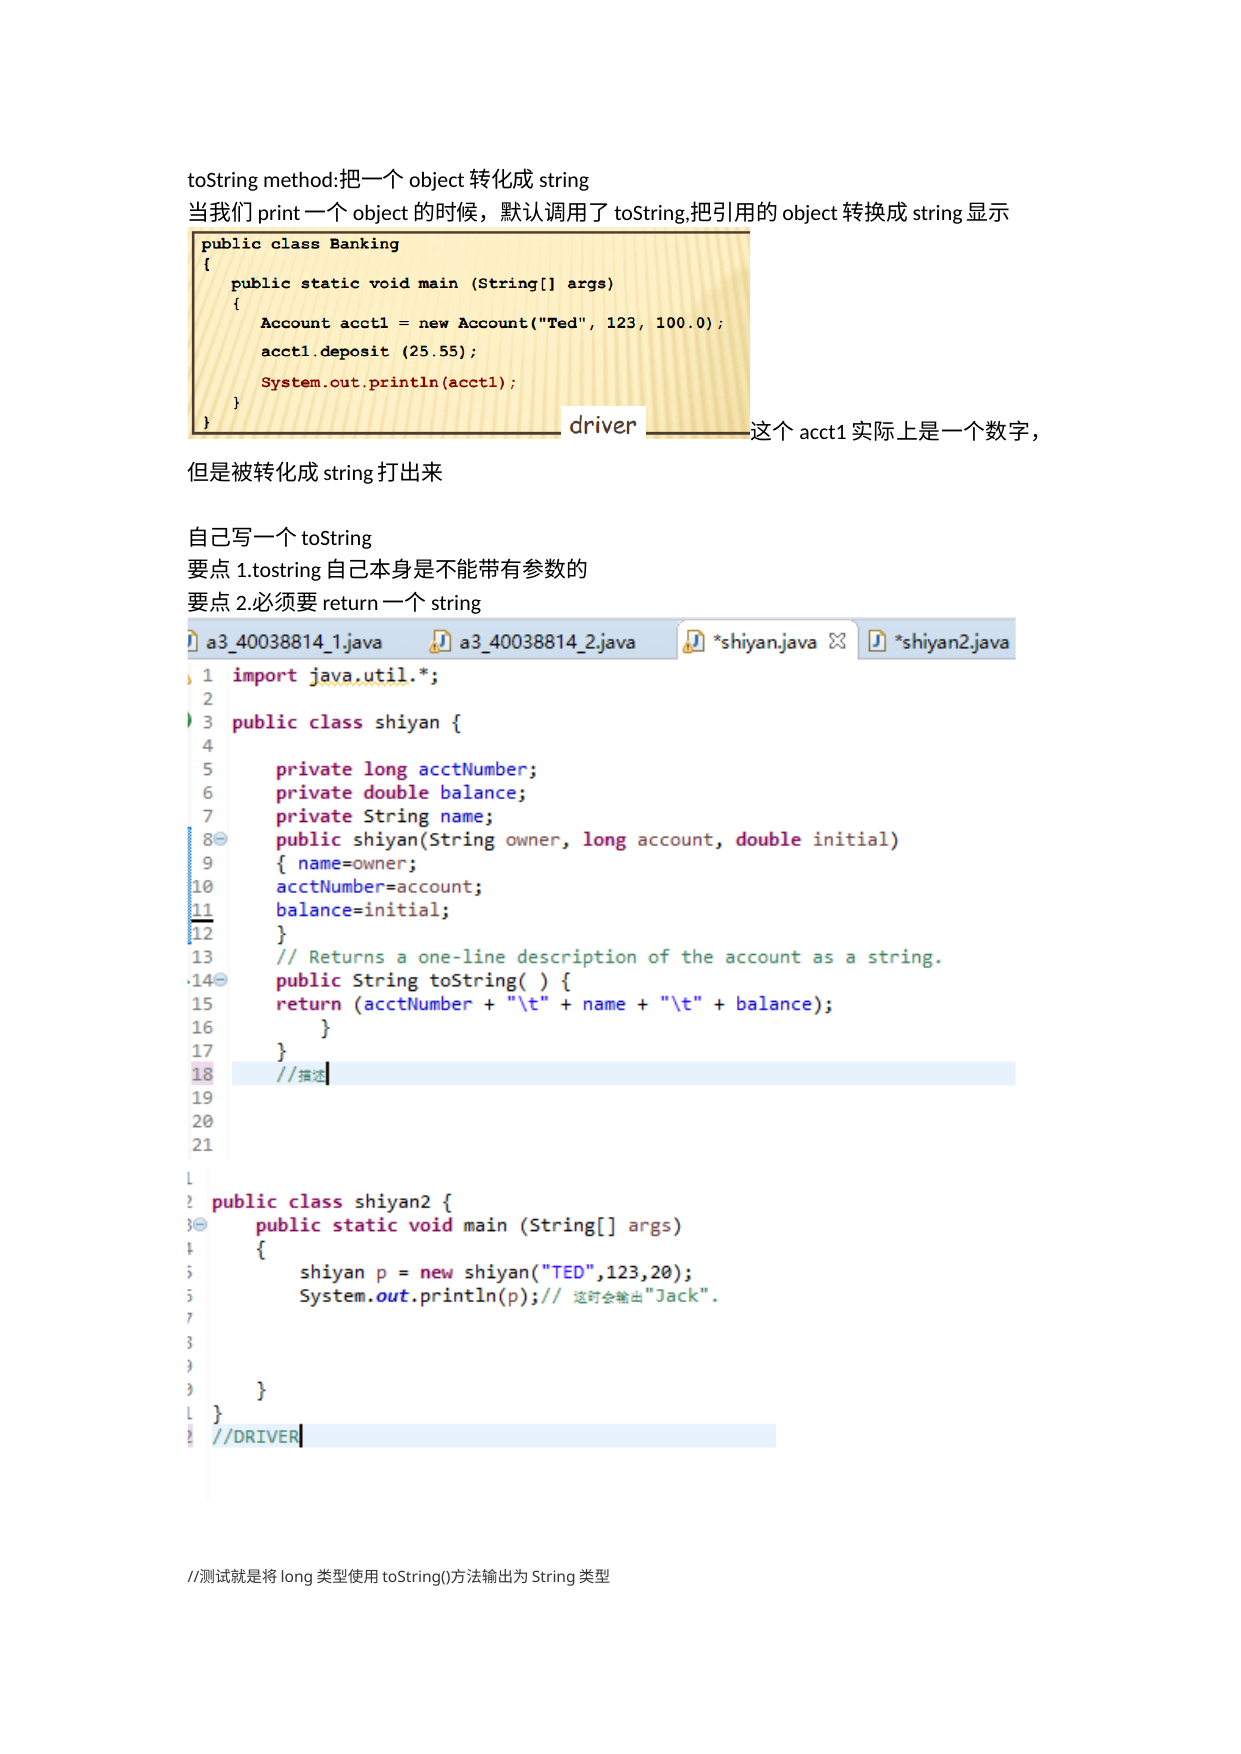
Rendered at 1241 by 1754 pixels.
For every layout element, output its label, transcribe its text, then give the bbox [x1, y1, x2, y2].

text toString method:把一个object转化成string [187, 162, 1053, 194]
picture [187, 1169, 777, 1501]
text 当我们print一个object的时候，默认调用了toString,把引用的object转换成string显示 [187, 194, 1053, 227]
text //测试就是将long类型使用toString()方法输出为String类型 [187, 1559, 1053, 1592]
text 要点1.tostring自己本身是不能带有参数的 [187, 552, 1053, 584]
text 要点2.必须要return一个string [187, 584, 1053, 617]
picture [187, 227, 750, 439]
picture [187, 617, 1016, 1159]
text 自己写一个toString [187, 519, 1053, 552]
